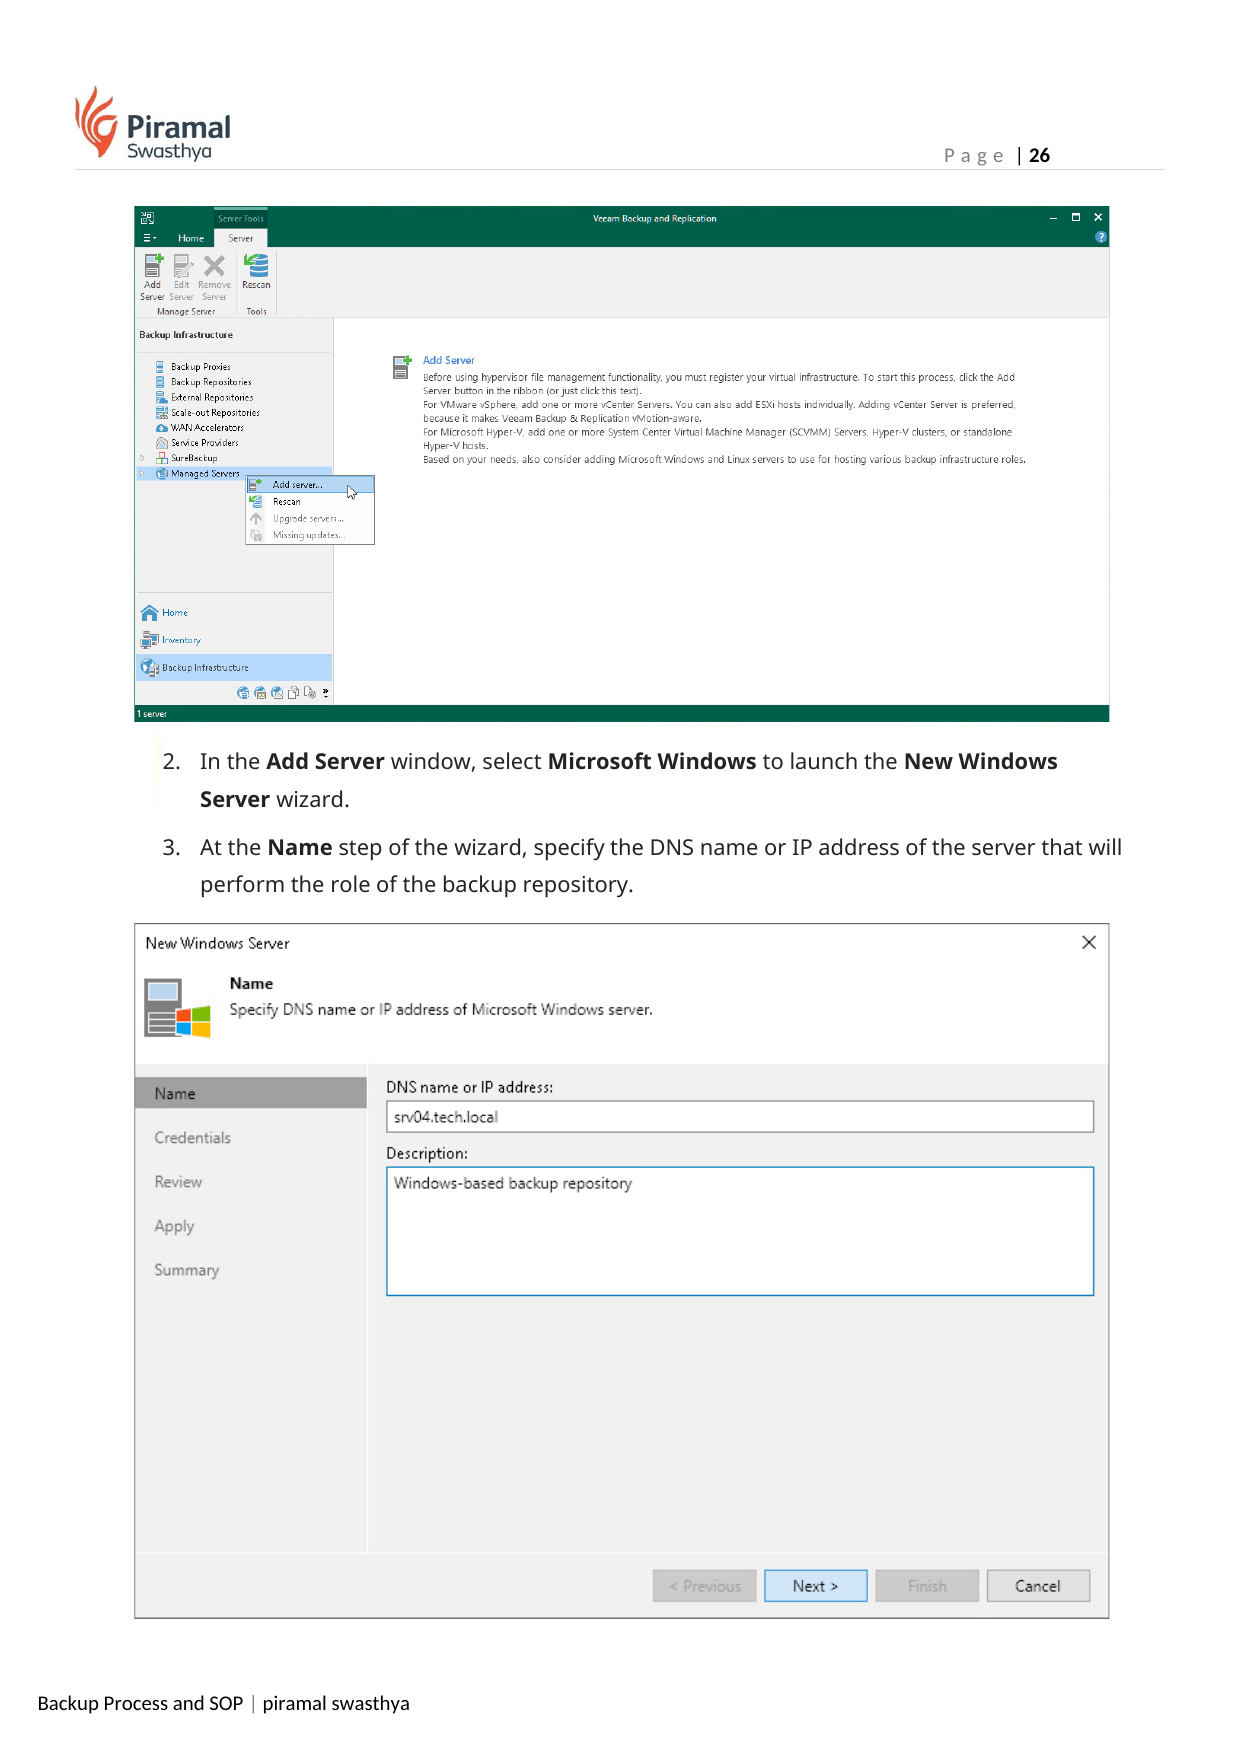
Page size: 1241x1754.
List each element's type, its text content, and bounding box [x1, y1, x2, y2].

list At the Name step of the wizard, specify the DNS name or IP address of the server that will perform the role of the backup repository. [162, 824, 1165, 899]
picture [134, 923, 1110, 1619]
list In the Add Server window, select Microsoft Windows to launch the New Windows Server wizard. [162, 738, 1165, 813]
picture [134, 206, 1110, 722]
picture [75, 85, 230, 162]
